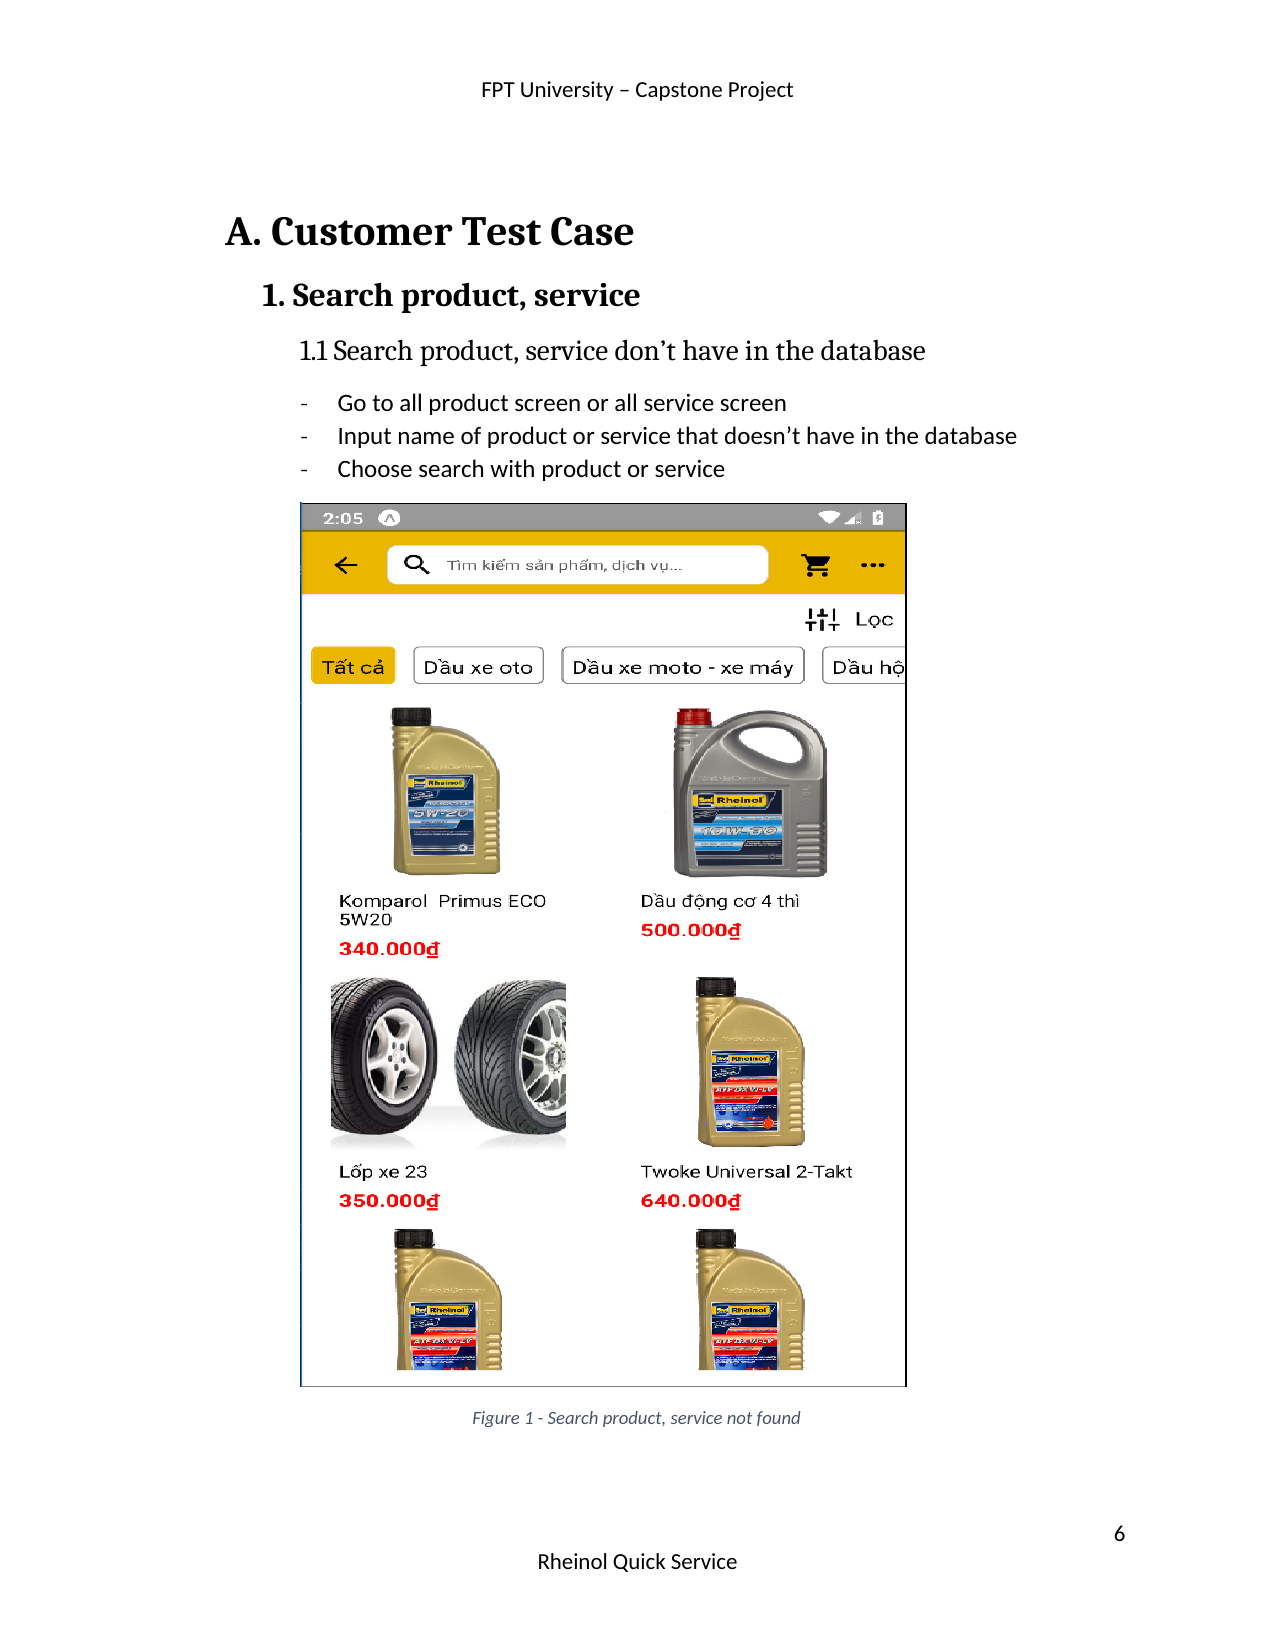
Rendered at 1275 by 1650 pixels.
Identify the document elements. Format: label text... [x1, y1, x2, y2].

text Search product, service [262, 276, 1125, 315]
list Go to all product screen or all service screen [300, 387, 1125, 418]
text Customer Test Case [225, 208, 1125, 256]
text Search product, service don’t have in the database [300, 334, 1125, 368]
list Choose search with product or service [300, 453, 1125, 483]
picture [300, 502, 907, 1387]
list Input name of product or service that doesn’t have in the database [300, 420, 1125, 451]
